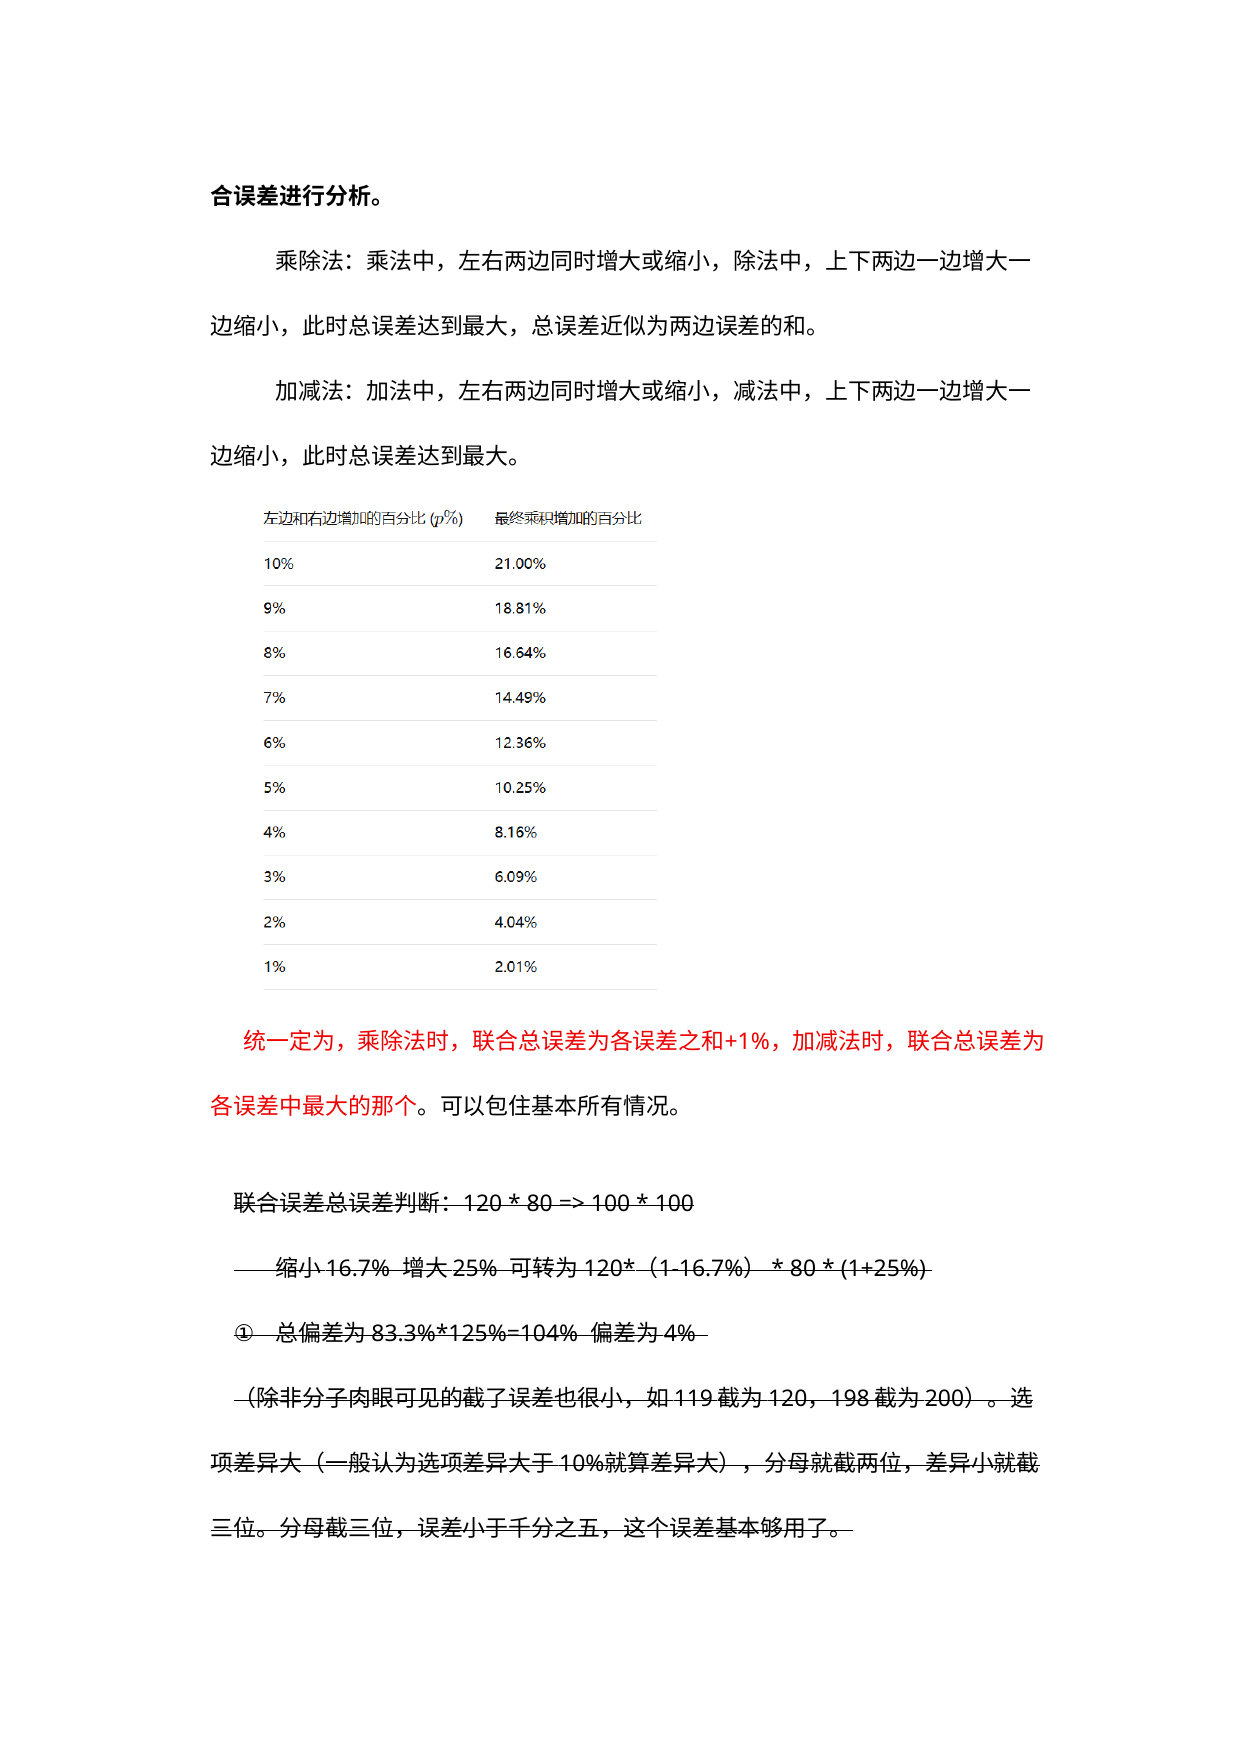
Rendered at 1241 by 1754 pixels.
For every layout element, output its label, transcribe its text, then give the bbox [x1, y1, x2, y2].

text 乘除法：乘法中，左右两边同时增大或缩小，除法中，上下两边一边增大一边缩小，此时总误差达到最大，总误差近似为两边误差的和。 [211, 227, 1053, 357]
list （除非分子肉眼可见的截了误差也很小，如119截为120，198截为200）。选项差异大（一般认为选项差异大于10%就算差异大），分母就截两位，差异小就截三位。分母截三位，误差小于千分之五，这个误差基本够用了。 [211, 1364, 1053, 1559]
list 缩小16.7% 增大25% 可转为 120*（1-16.7%） * 80 * (1+25%) [211, 1234, 1053, 1299]
text 统一定为，乘除法时，联合总误差为各误差之和+1%，加减法时，联合总误差为各误差中最大的那个。可以包住基本所有情况。 [211, 1007, 1053, 1137]
list 联合误差总误差判断：120 * 80 => 100 * 100 [211, 1169, 1053, 1234]
text 加减法：加法中，左右两边同时增大或缩小，减法中，上下两边一边增大一边缩小，此时总误差达到最大。 [211, 357, 1053, 487]
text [211, 162, 1053, 227]
list ① 总偏差为83.3%*125%=104% 偏差为4% [211, 1299, 1053, 1364]
picture [231, 502, 702, 992]
